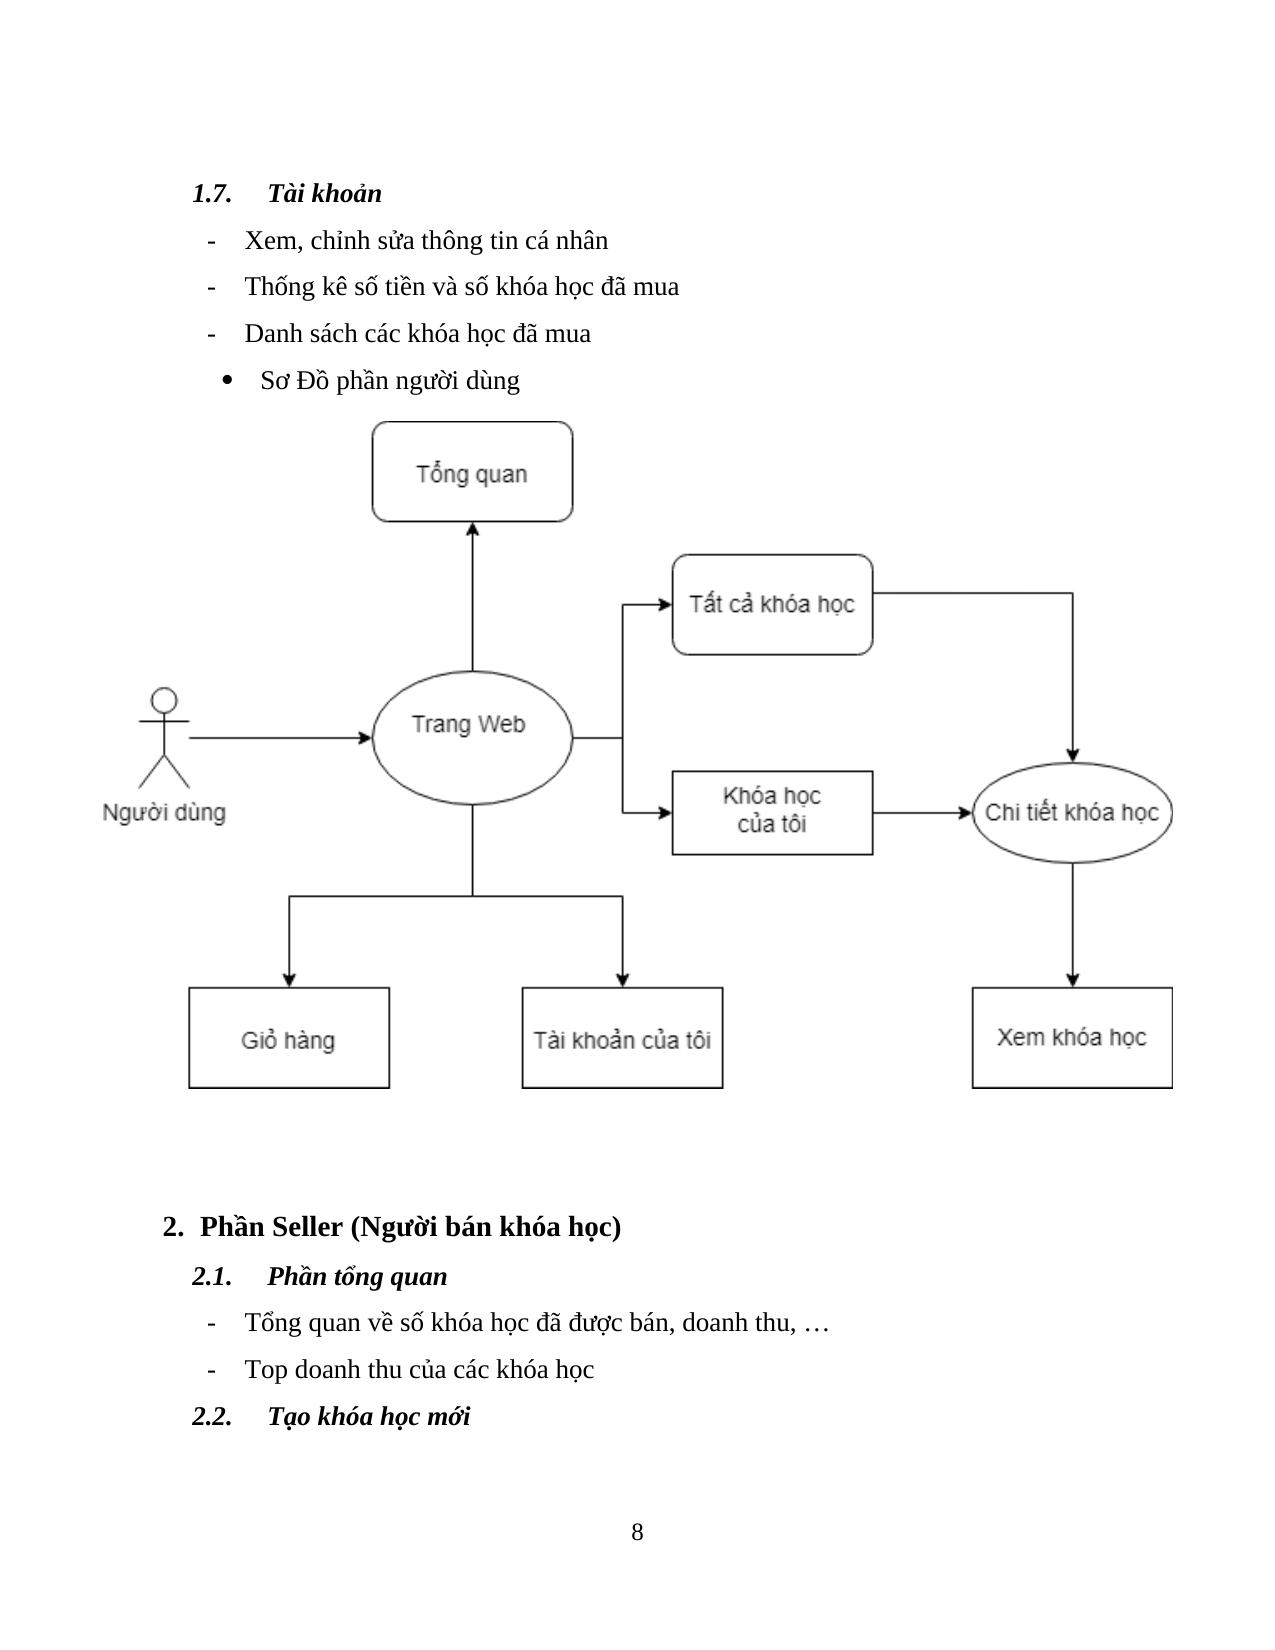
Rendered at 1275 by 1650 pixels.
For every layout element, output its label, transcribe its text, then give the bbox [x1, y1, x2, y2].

picture [102, 421, 1173, 1089]
list Thống kê số tiền và số khóa học đã mua [207, 271, 1127, 302]
list Xem, chỉnh sửa thông tin cá nhân [207, 224, 1127, 255]
list Danh sách các khóa học đã mua [207, 317, 1127, 348]
list Tổng quan về số khóa học đã được bán, doanh thu, … [207, 1306, 1127, 1337]
list Phần tổng quan [192, 1260, 1127, 1291]
list Tài khoản [192, 177, 1127, 208]
list Phần Seller (Người bán khóa học) [162, 1209, 1127, 1243]
list Tạo khóa học mới [192, 1400, 1127, 1431]
list Sơ Đồ phần người dùng [223, 364, 1127, 395]
list Top doanh thu của các khóa học [207, 1353, 1127, 1384]
